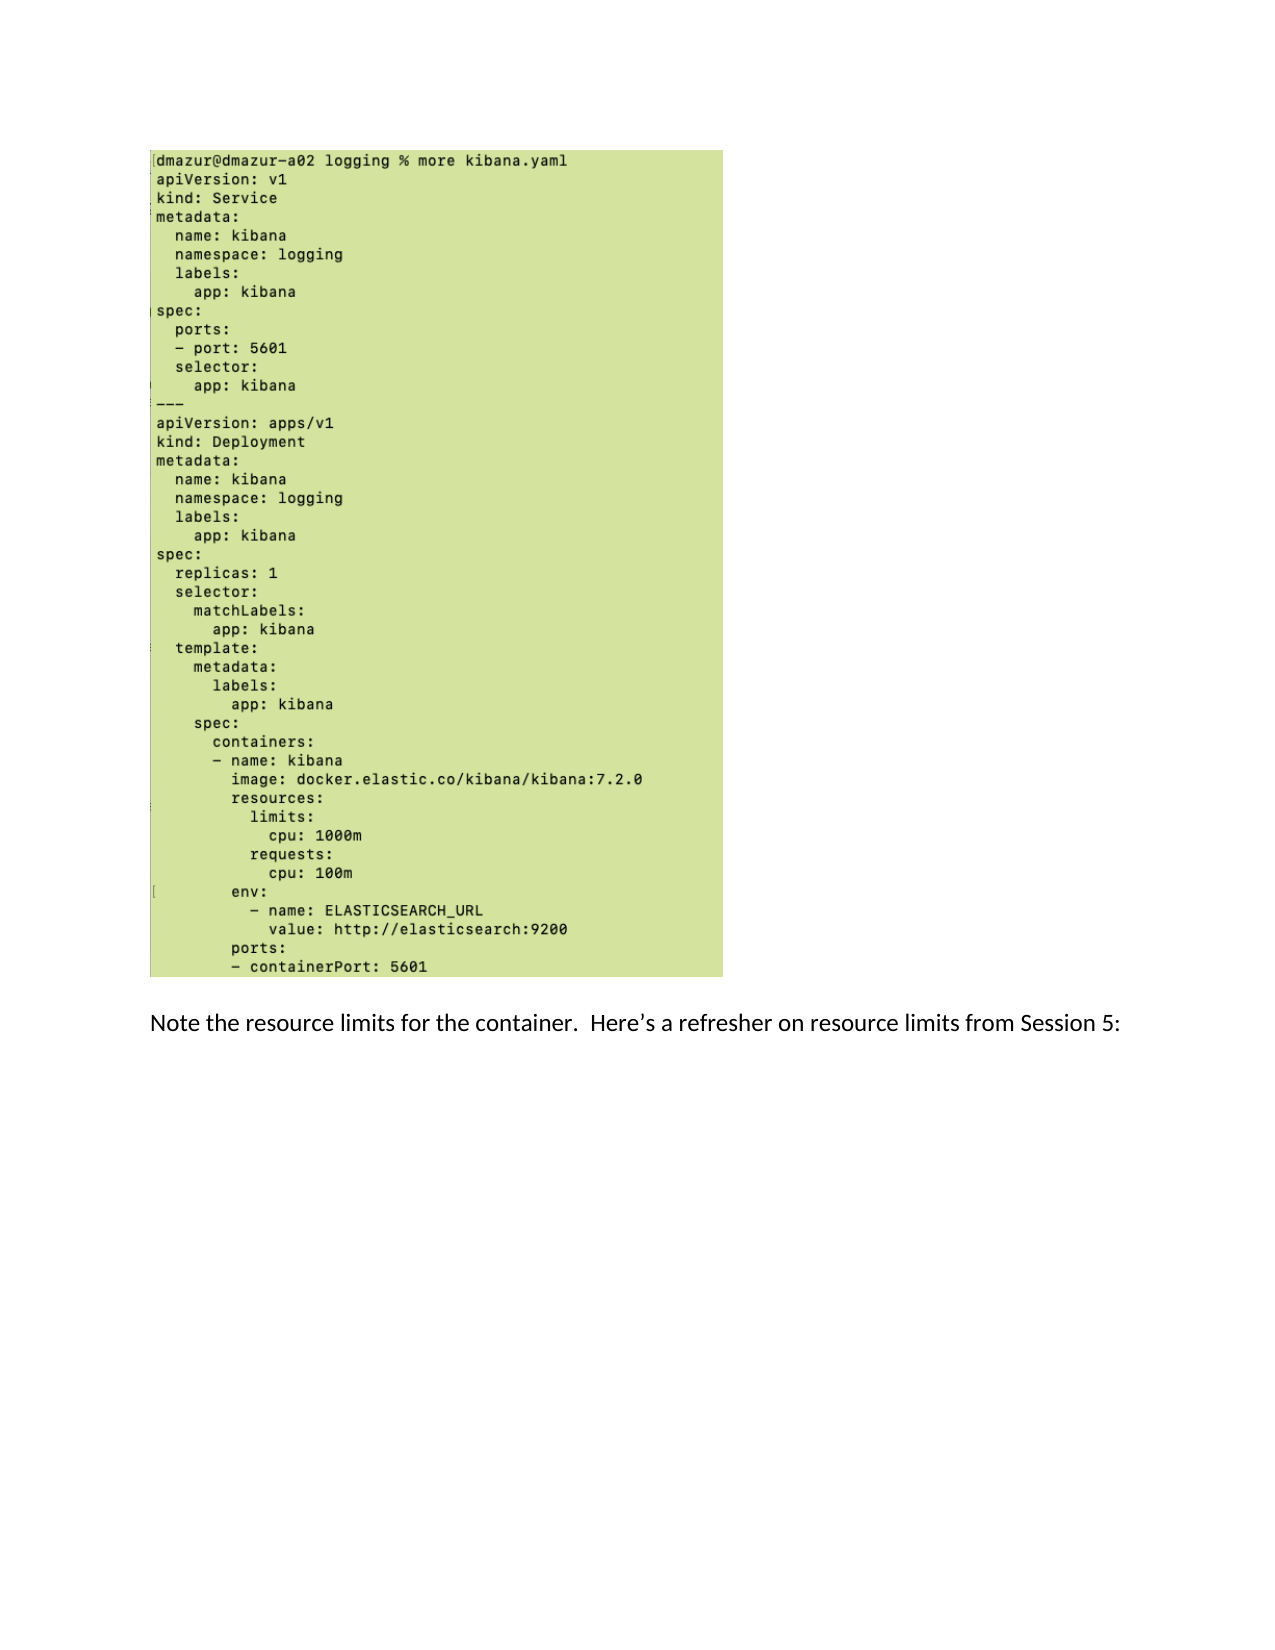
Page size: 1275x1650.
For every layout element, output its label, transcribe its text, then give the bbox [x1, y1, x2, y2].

text Note the resource limits for the container. Here’s a refresher on resource limits from Session 5: [150, 1008, 1125, 1038]
picture [150, 150, 723, 977]
